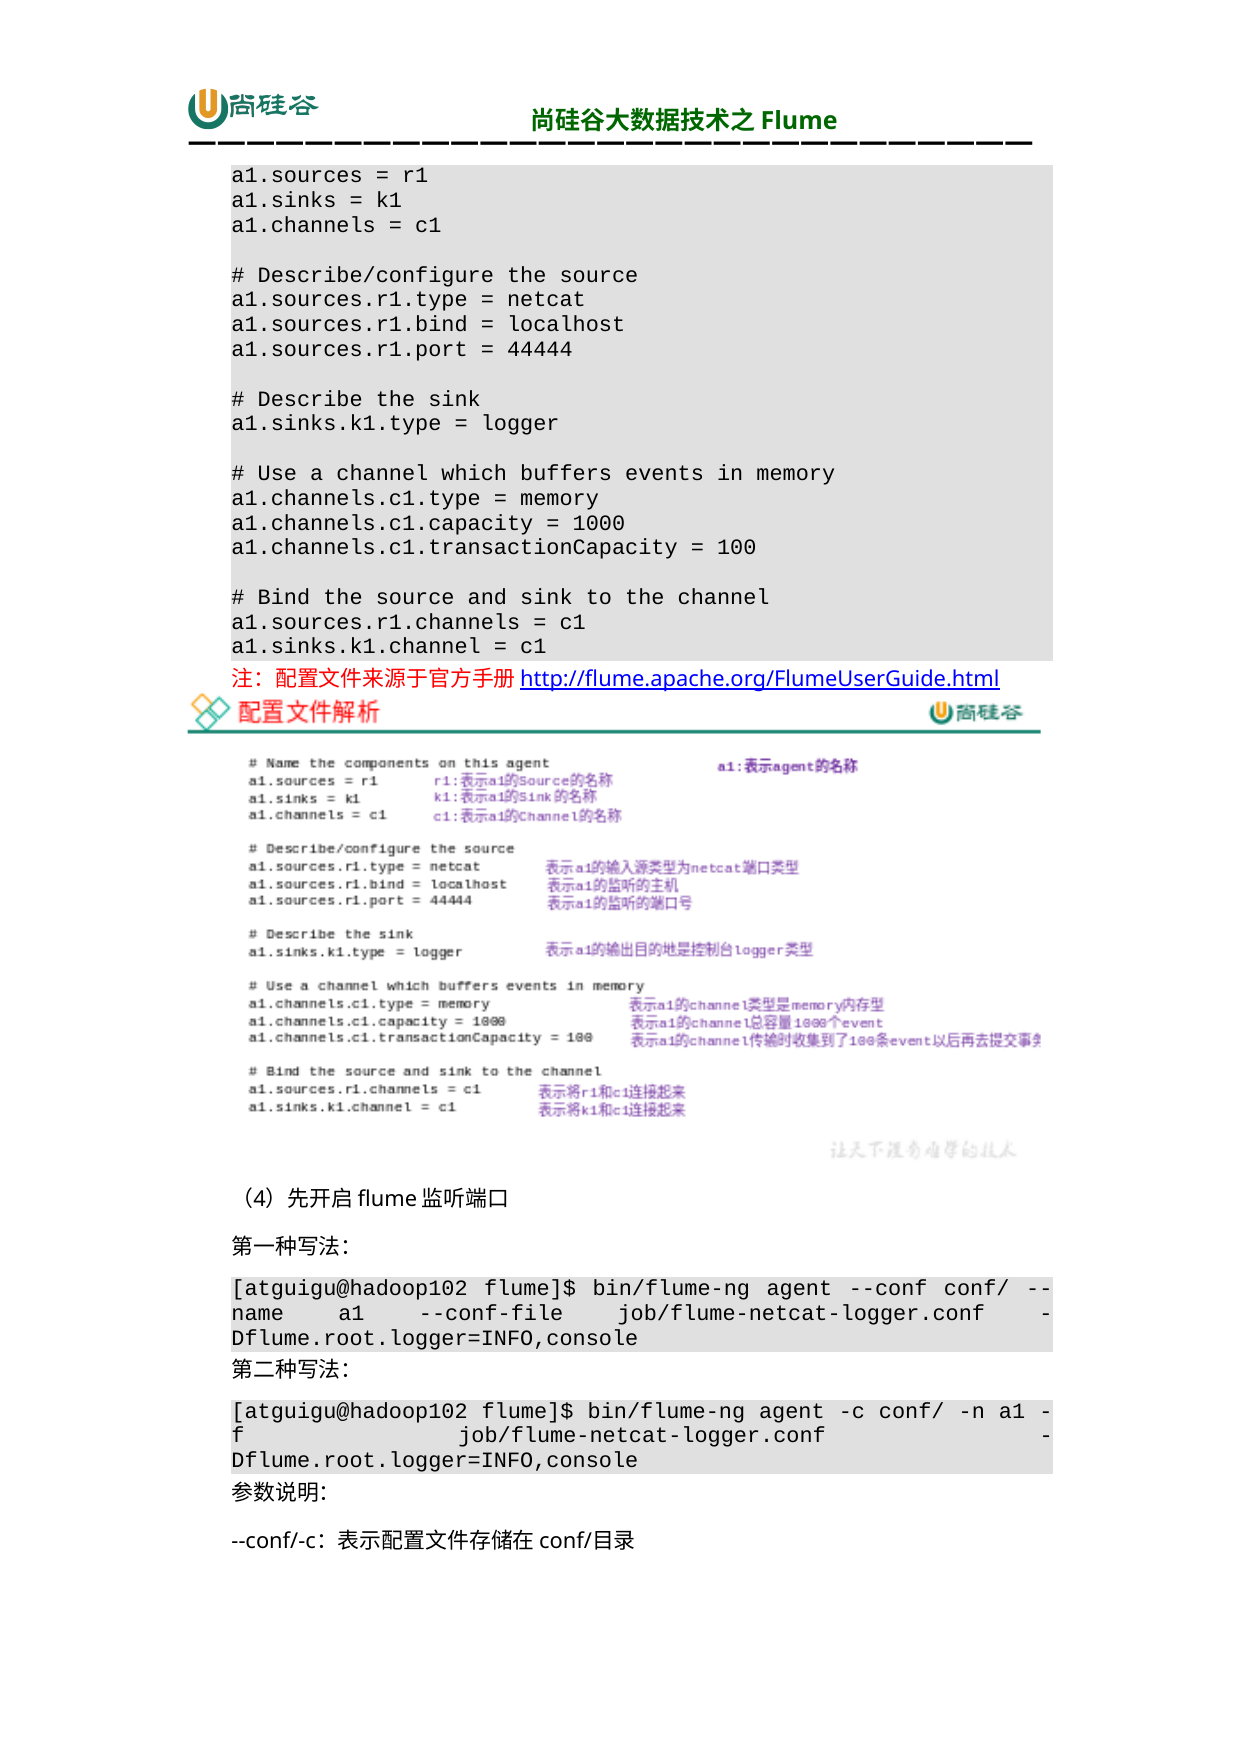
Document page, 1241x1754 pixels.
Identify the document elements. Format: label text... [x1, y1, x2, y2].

text 注：配置文件来源于官方手册http://flume.apache.org/FlumeUserGuide.html [187, 661, 1053, 693]
text a1.channels = c1 [231, 214, 1053, 239]
text # Describe the sink [231, 388, 1053, 413]
text [atguigu@hadoop102 flume]$ bin/flume-ng agent -c conf/ -n a1 -f job/flume-netcat-logger.conf -Dflume.root.logger=INFO,console [231, 1400, 1053, 1474]
text 第二种写法： [187, 1352, 1053, 1384]
text a1.sources.r1.channels = c1 [231, 611, 1053, 636]
text [atguigu@hadoop102 flume]$ bin/flume-ng agent --conf conf/ --name a1 --conf-file job/flume-netcat-logger.conf -Dflume.root.logger=INFO,console [231, 1277, 1053, 1352]
text a1.channels.c1.type = memory [231, 487, 1053, 512]
text # Bind the source and sink to the channel [231, 586, 1053, 611]
text 参数说明： [187, 1474, 1053, 1507]
text a1.channels.c1.transactionCapacity = 100 [231, 537, 1053, 561]
text a1.sinks.k1.channel = c1 [231, 636, 1053, 661]
text # Use a channel which buffers events in memory [231, 462, 1053, 487]
text 第一种写法： [187, 1229, 1053, 1261]
text a1.sources.r1.type = netcat [231, 289, 1053, 313]
text a1.sources.r1.port = 44444 [231, 338, 1053, 363]
text a1.channels.c1.capacity = 1000 [231, 512, 1053, 537]
text --conf/-c：表示配置文件存储在conf/目录 [187, 1523, 1053, 1555]
text # Describe/configure the source [231, 264, 1053, 289]
text a1.sinks.k1.type = logger [231, 413, 1053, 437]
text a1.sources = r1 [231, 165, 1053, 189]
text （4）先开启flume监听端口 [187, 1181, 1053, 1213]
text a1.sources.r1.bind = localhost [231, 313, 1053, 338]
text a1.sinks = k1 [231, 189, 1053, 214]
